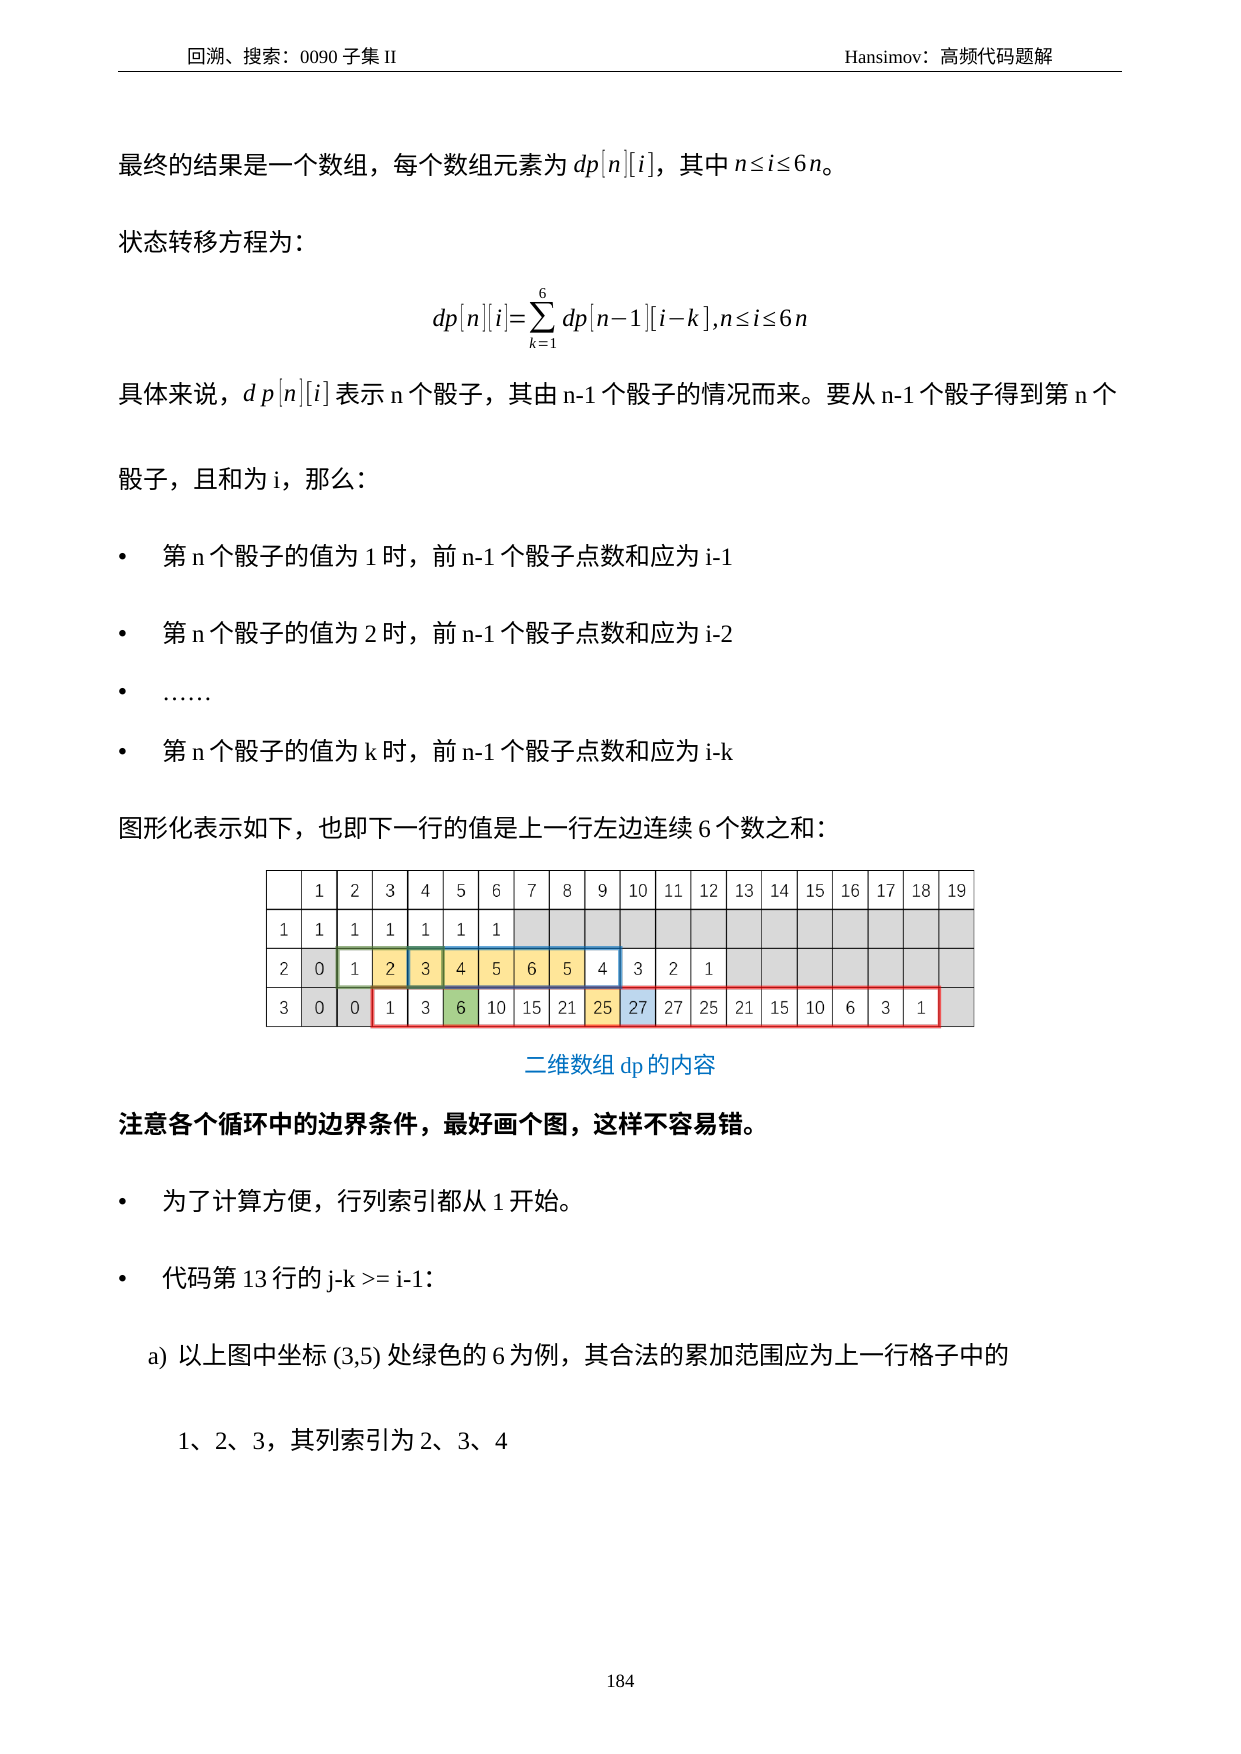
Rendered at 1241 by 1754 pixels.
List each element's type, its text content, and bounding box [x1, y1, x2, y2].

picture [265, 870, 975, 1029]
text 第n个骰子的值为2时，前n-1个骰子点数和应为i-2 [118, 598, 1122, 666]
text 第n个骰子的值为1时，前n-1个骰子点数和应为i-1 [118, 521, 1122, 589]
text 二维数组dp的内容 [118, 1047, 1122, 1081]
text 最终的结果是一个数组，每个数组元素为 ，其中 。 [118, 130, 1122, 198]
list 以上图中坐标 (3,5) 处绿色的6为例，其合法的累加范围应为上一行格子中的1、2、3，其列索引为2、3、4 [148, 1320, 1122, 1473]
text 注意各个循环中的边界条件，最好画个图，这样不容易错。 [118, 1089, 1122, 1157]
text …… [118, 675, 1122, 709]
text 为了计算方便，行列索引都从1开始。 [118, 1166, 1122, 1234]
text 状态转移方程为： [118, 207, 1122, 275]
text 第n个骰子的值为k时，前n-1个骰子点数和应为i-k [118, 716, 1122, 784]
text 图形化表示如下，也即下一行的值是上一行左边连续6个数之和： [118, 793, 1122, 861]
text 具体来说， 表示n个骰子，其由n-1个骰子的情况而来。要从n-1个骰子得到第n个骰子，且和为i，那么： [118, 359, 1122, 512]
text 代码第13行的 j-k >= i-1： [118, 1243, 1122, 1311]
